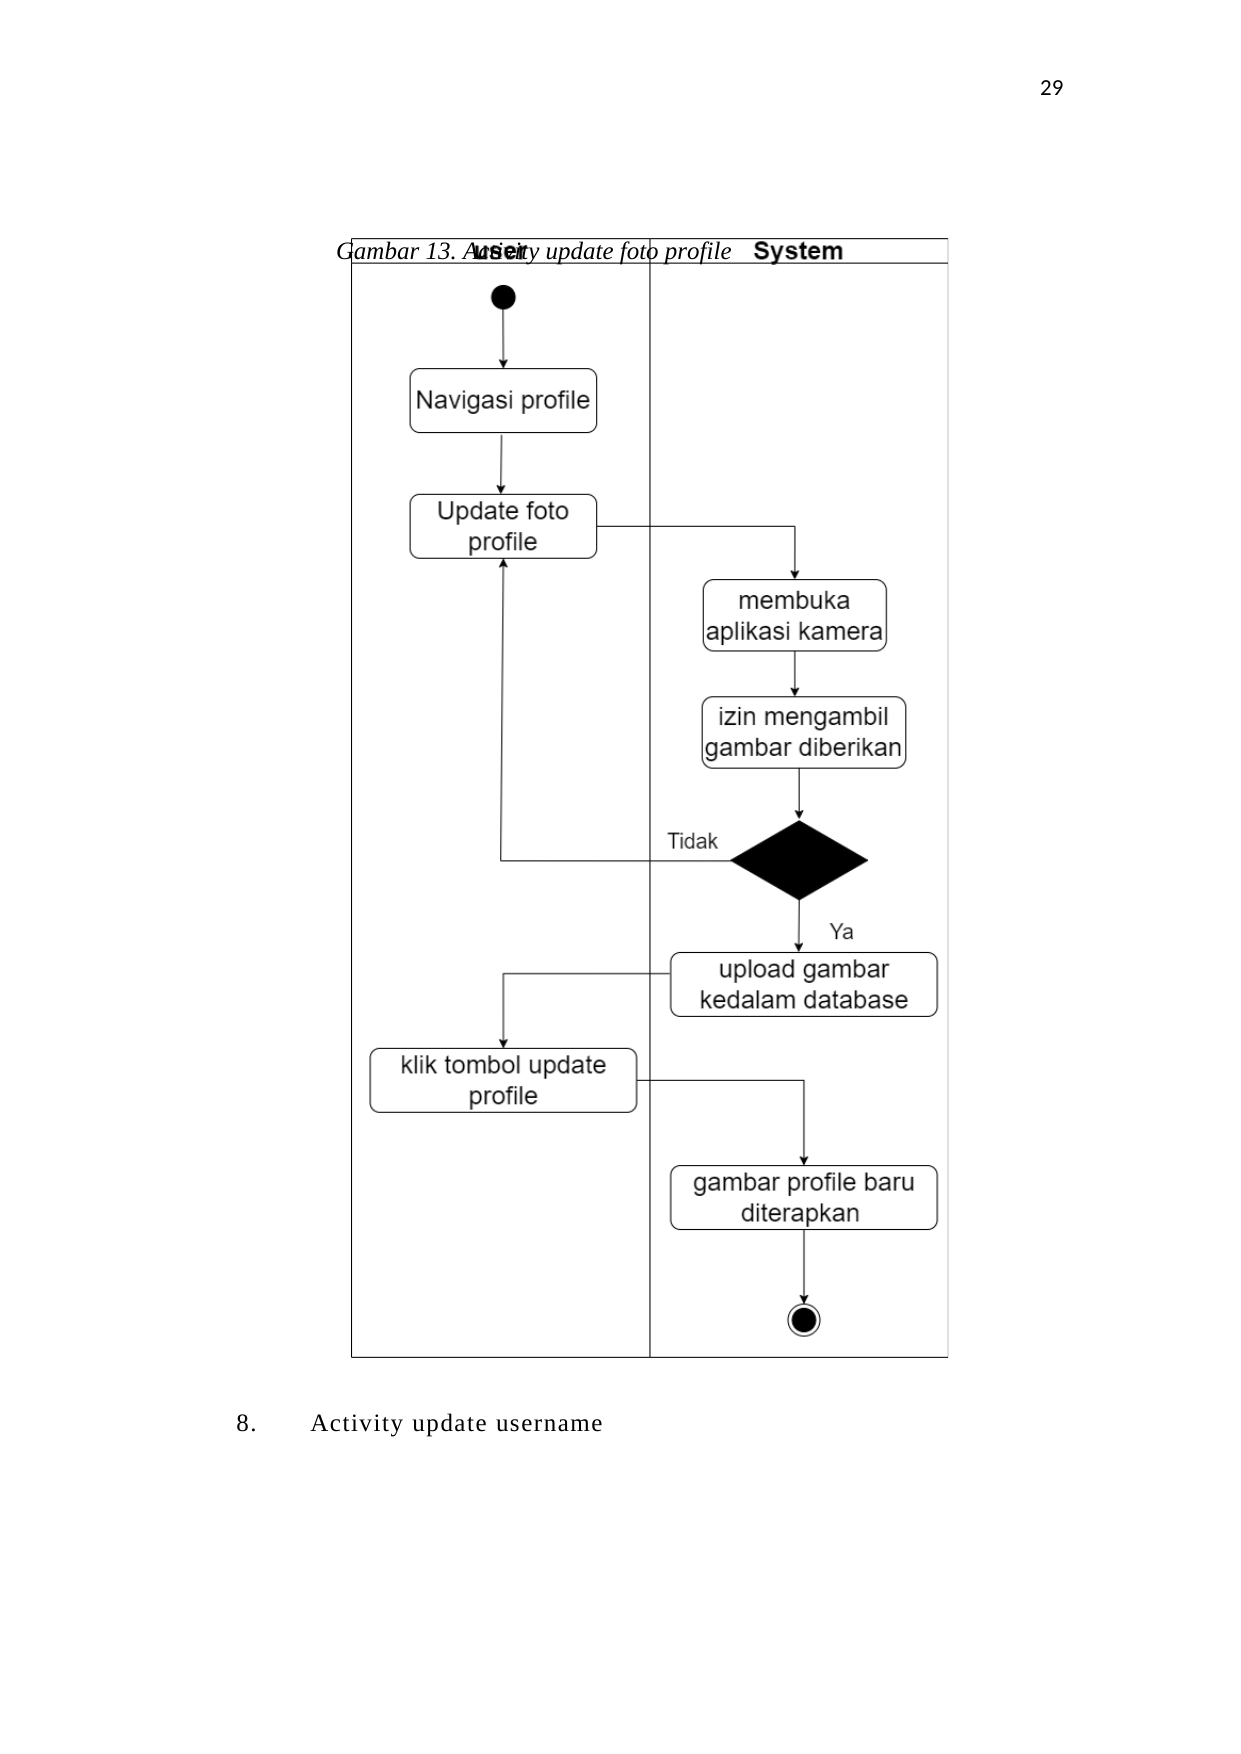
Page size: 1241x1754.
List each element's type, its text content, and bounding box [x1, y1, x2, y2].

picture [351, 236, 949, 1359]
subtitle Activity update username [236, 1408, 1063, 1437]
